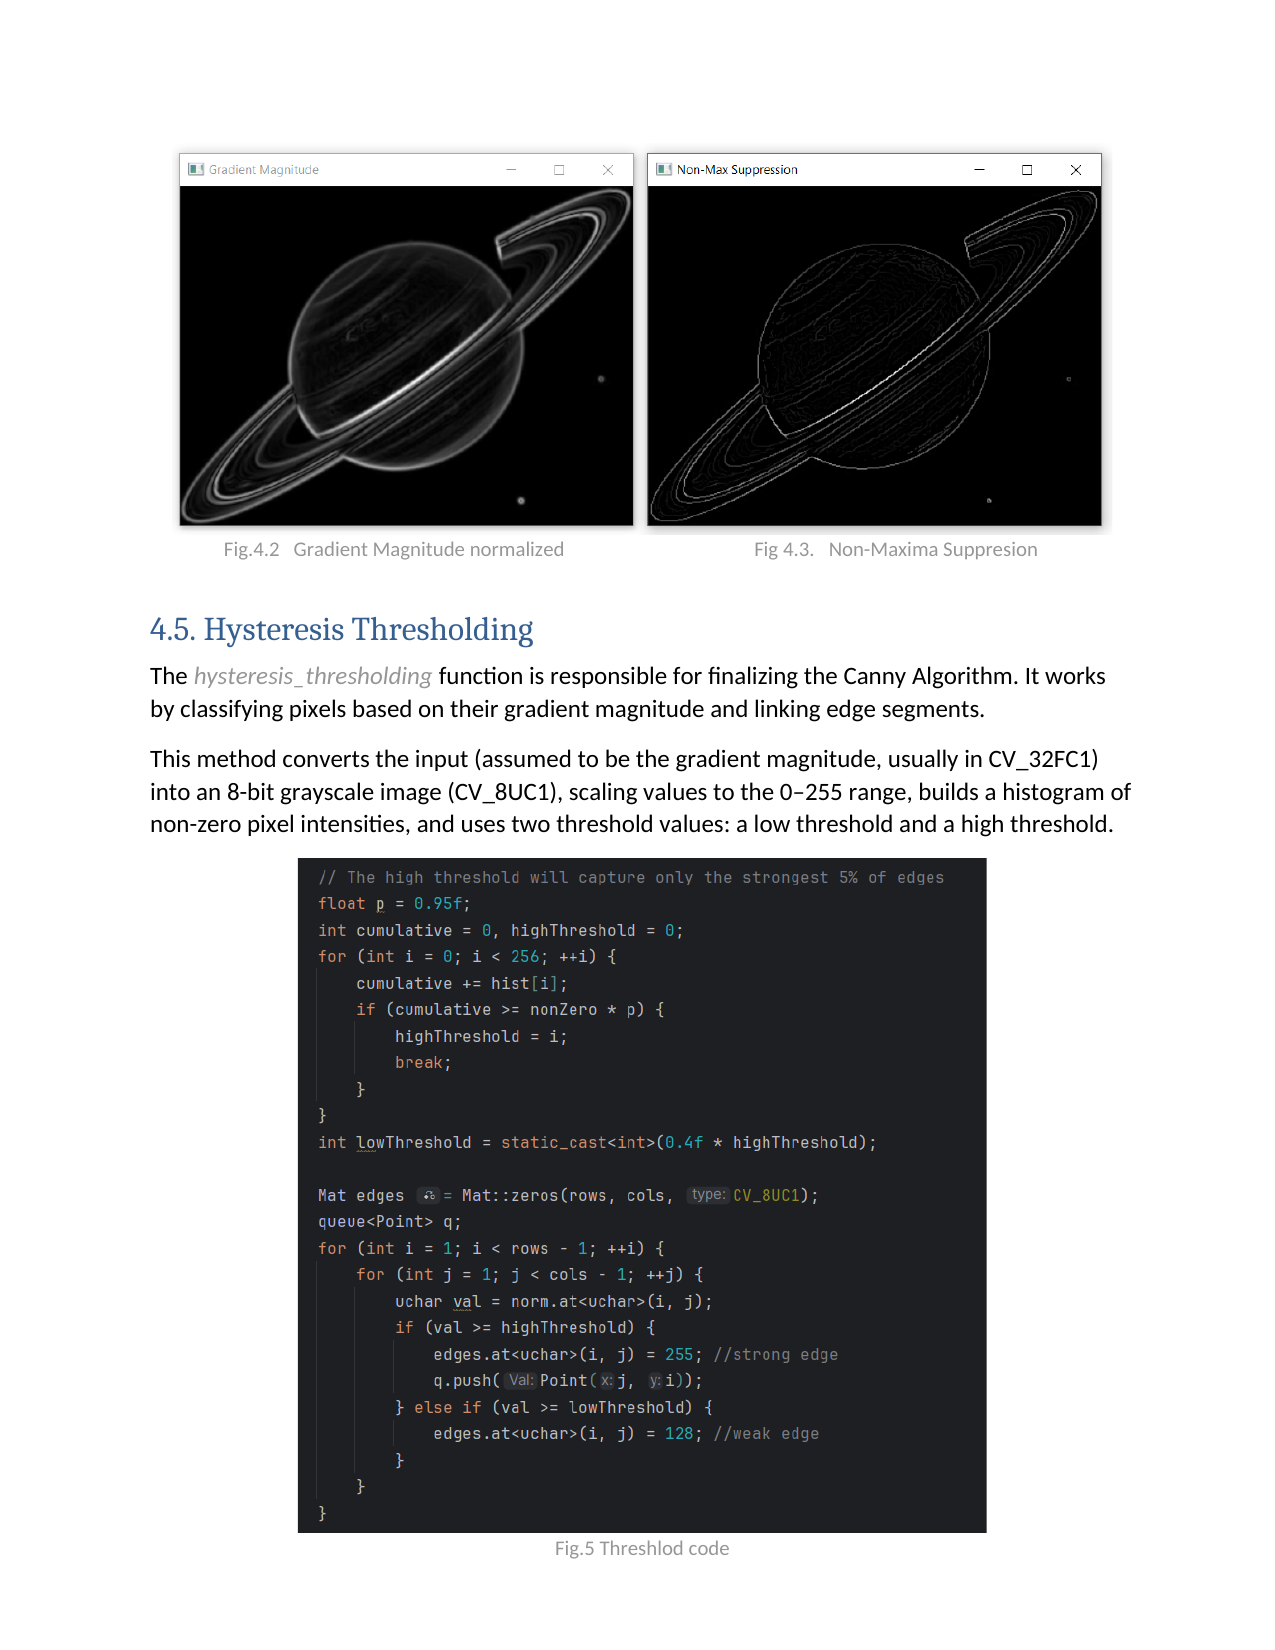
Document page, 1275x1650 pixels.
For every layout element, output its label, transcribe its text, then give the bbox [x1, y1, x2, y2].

subtitle 4.5. Hysteresis Thresholding [150, 611, 1134, 649]
picture [297, 858, 987, 1533]
text This method converts the input (assumed to be the gradient magnitude, usually in CV_32FC1) into an 8-bit grayscale image (CV_8UC1), scaling values to the 0–255 range, builds a histogram of non-zero pixel intensities, and uses two threshold values: a low threshold and a high threshold. [150, 743, 1134, 839]
picture [172, 143, 1113, 535]
text The hysteresis_thresholding function is responsible for finalizing the Canny Algorithm. It works by classifying pixels based on their gradient magnitude and linking edge segments. [150, 660, 1134, 724]
text Fig.4.2 Gradient Magnitude normalized Fig 4.3. Non-Maxima Suppresion [224, 536, 1134, 562]
text Fig.5 Threshlod code [150, 1535, 1134, 1560]
